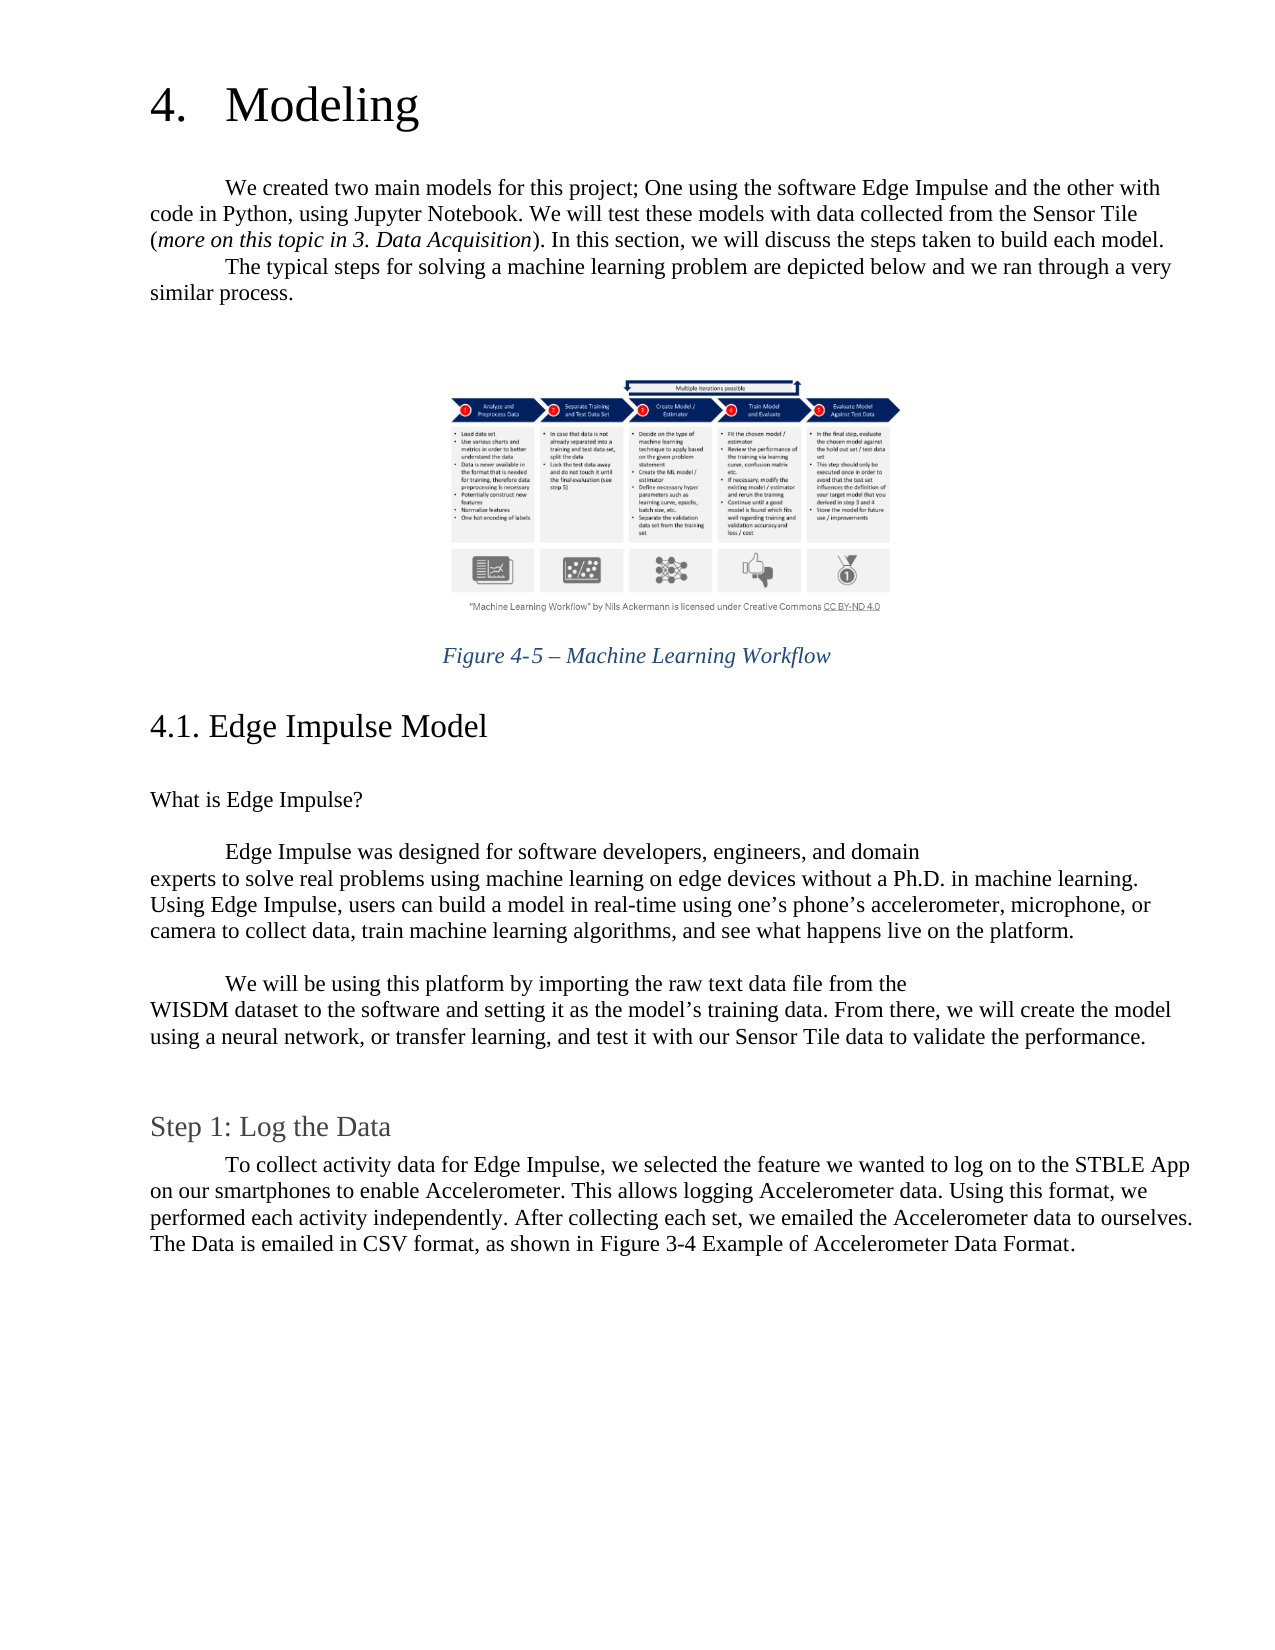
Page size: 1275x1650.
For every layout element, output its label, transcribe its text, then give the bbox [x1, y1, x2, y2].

text We created two main models for this project; One using the software Edge Impulse and the other with code in Python, using Jupyter Notebook. We will test these models with data collected from the Sensor Tile (more on this topic in 3. Data Acquisition). In this section, we will discuss the steps taken to build each model. [150, 174, 1200, 253]
text WISDM dataset to the software and setting it as the model’s training data. From there, we will create the model using a neural network, or transfer learning, and test it with our Sensor Tile data to validate the performance. [150, 997, 1200, 1049]
text experts to solve real problems using machine learning on edge devices without a Ph.D. in machine learning. Using Edge Impulse, users can build a model in real-time using one’s phone’s accelerometer, microphone, or camera to collect data, train machine learning algorithms, and see what happens live on the platform. [150, 865, 1200, 944]
subtitle Step 1: Log the Data [75, 1109, 1200, 1142]
text What is Edge Impulse? [150, 786, 1200, 812]
subtitle Modeling [150, 75, 1200, 132]
text Edge Impulse was designed for software developers, engineers, and domain [225, 838, 1200, 865]
text The typical steps for solving a machine learning problem are depicted below and we ran through a very similar process. [150, 253, 1200, 306]
subtitle 4.1. Edge Impulse Model [75, 706, 1200, 744]
text We will be using this platform by importing the raw text data file from the [225, 970, 1200, 997]
picture [450, 363, 901, 614]
